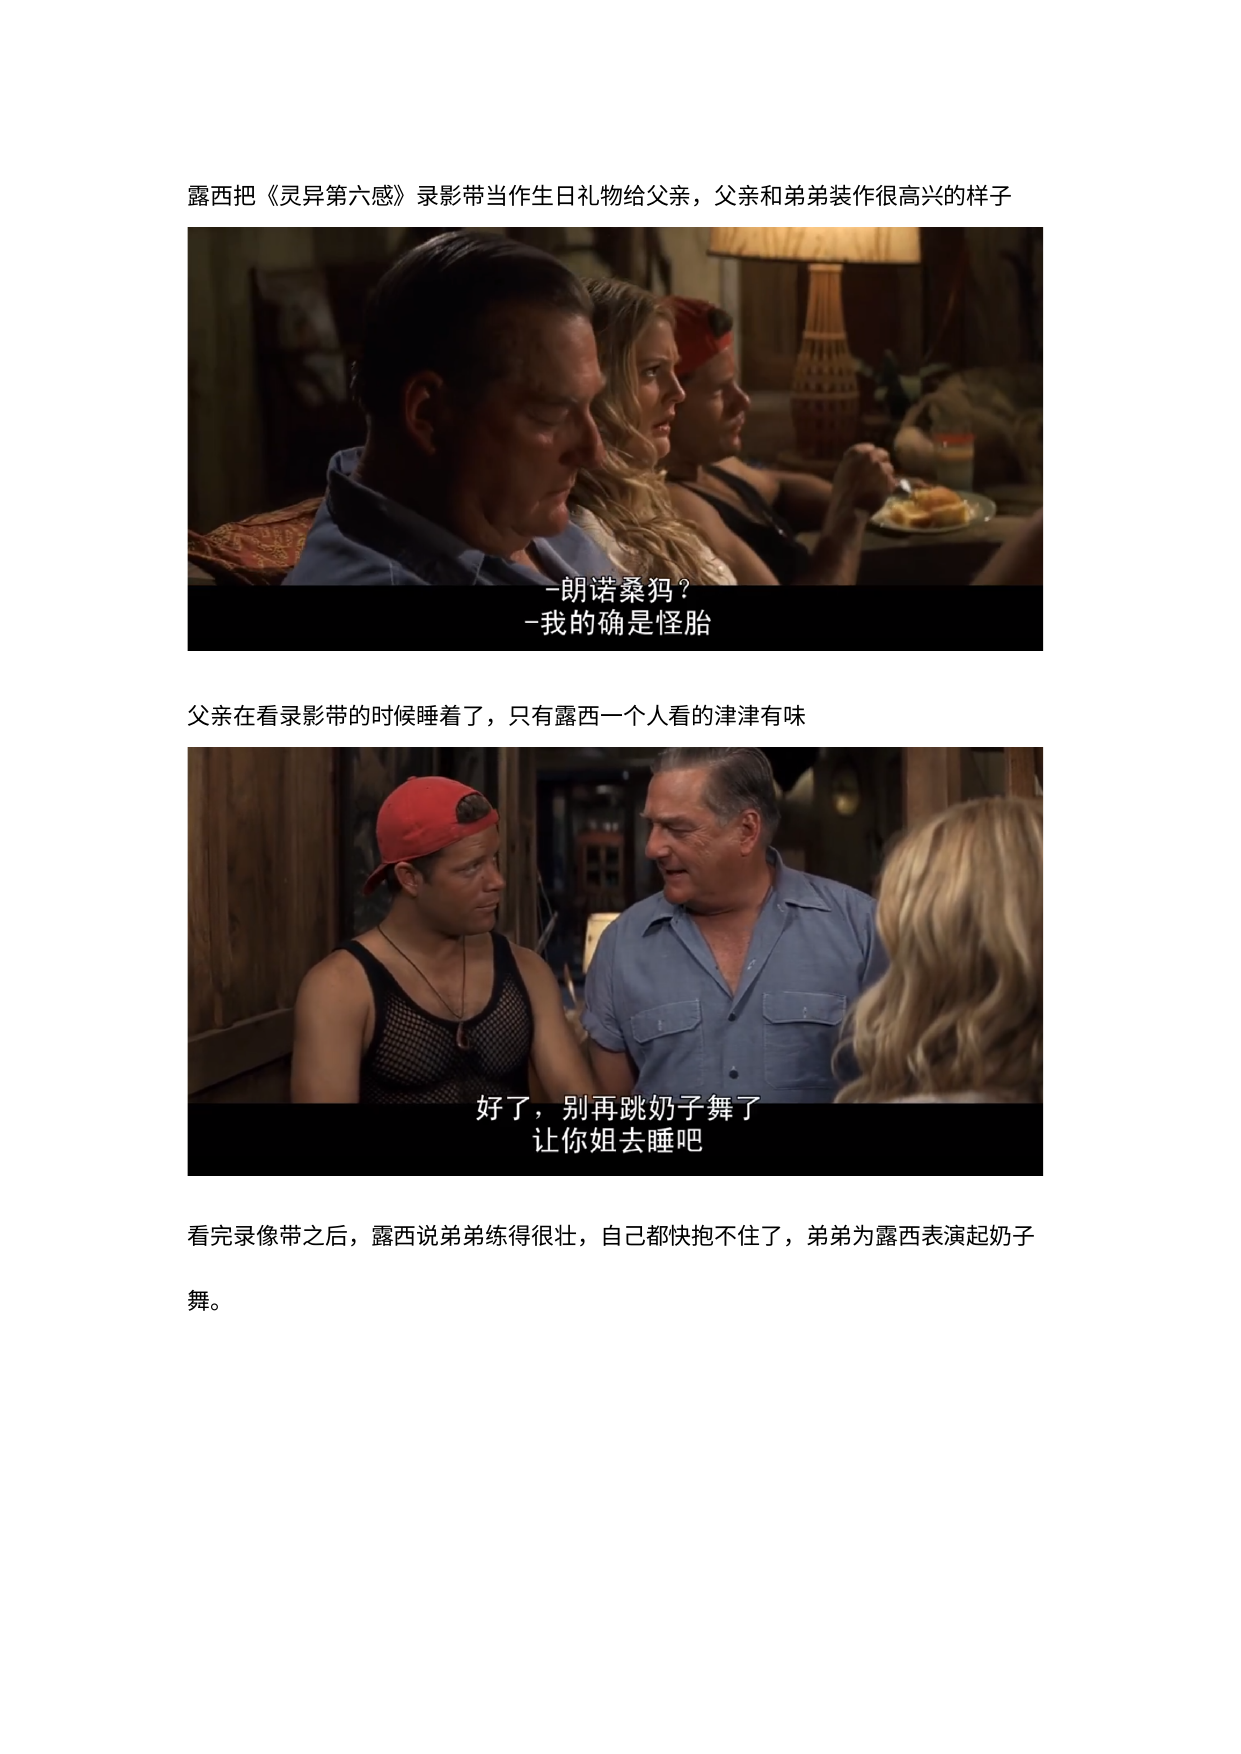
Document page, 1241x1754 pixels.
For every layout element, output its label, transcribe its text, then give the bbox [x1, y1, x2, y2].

text 露西把《灵异第六感》录影带当作生日礼物给父亲，父亲和弟弟装作很高兴的样子 [187, 162, 1053, 227]
text 看完录像带之后，露西说弟弟练得很壮，自己都快抱不住了，弟弟为露西表演起奶子舞。 [187, 1202, 1053, 1332]
picture [187, 227, 1044, 651]
picture [187, 747, 1044, 1176]
text 父亲在看录影带的时候睡着了，只有露西一个人看的津津有味 [187, 682, 1053, 747]
